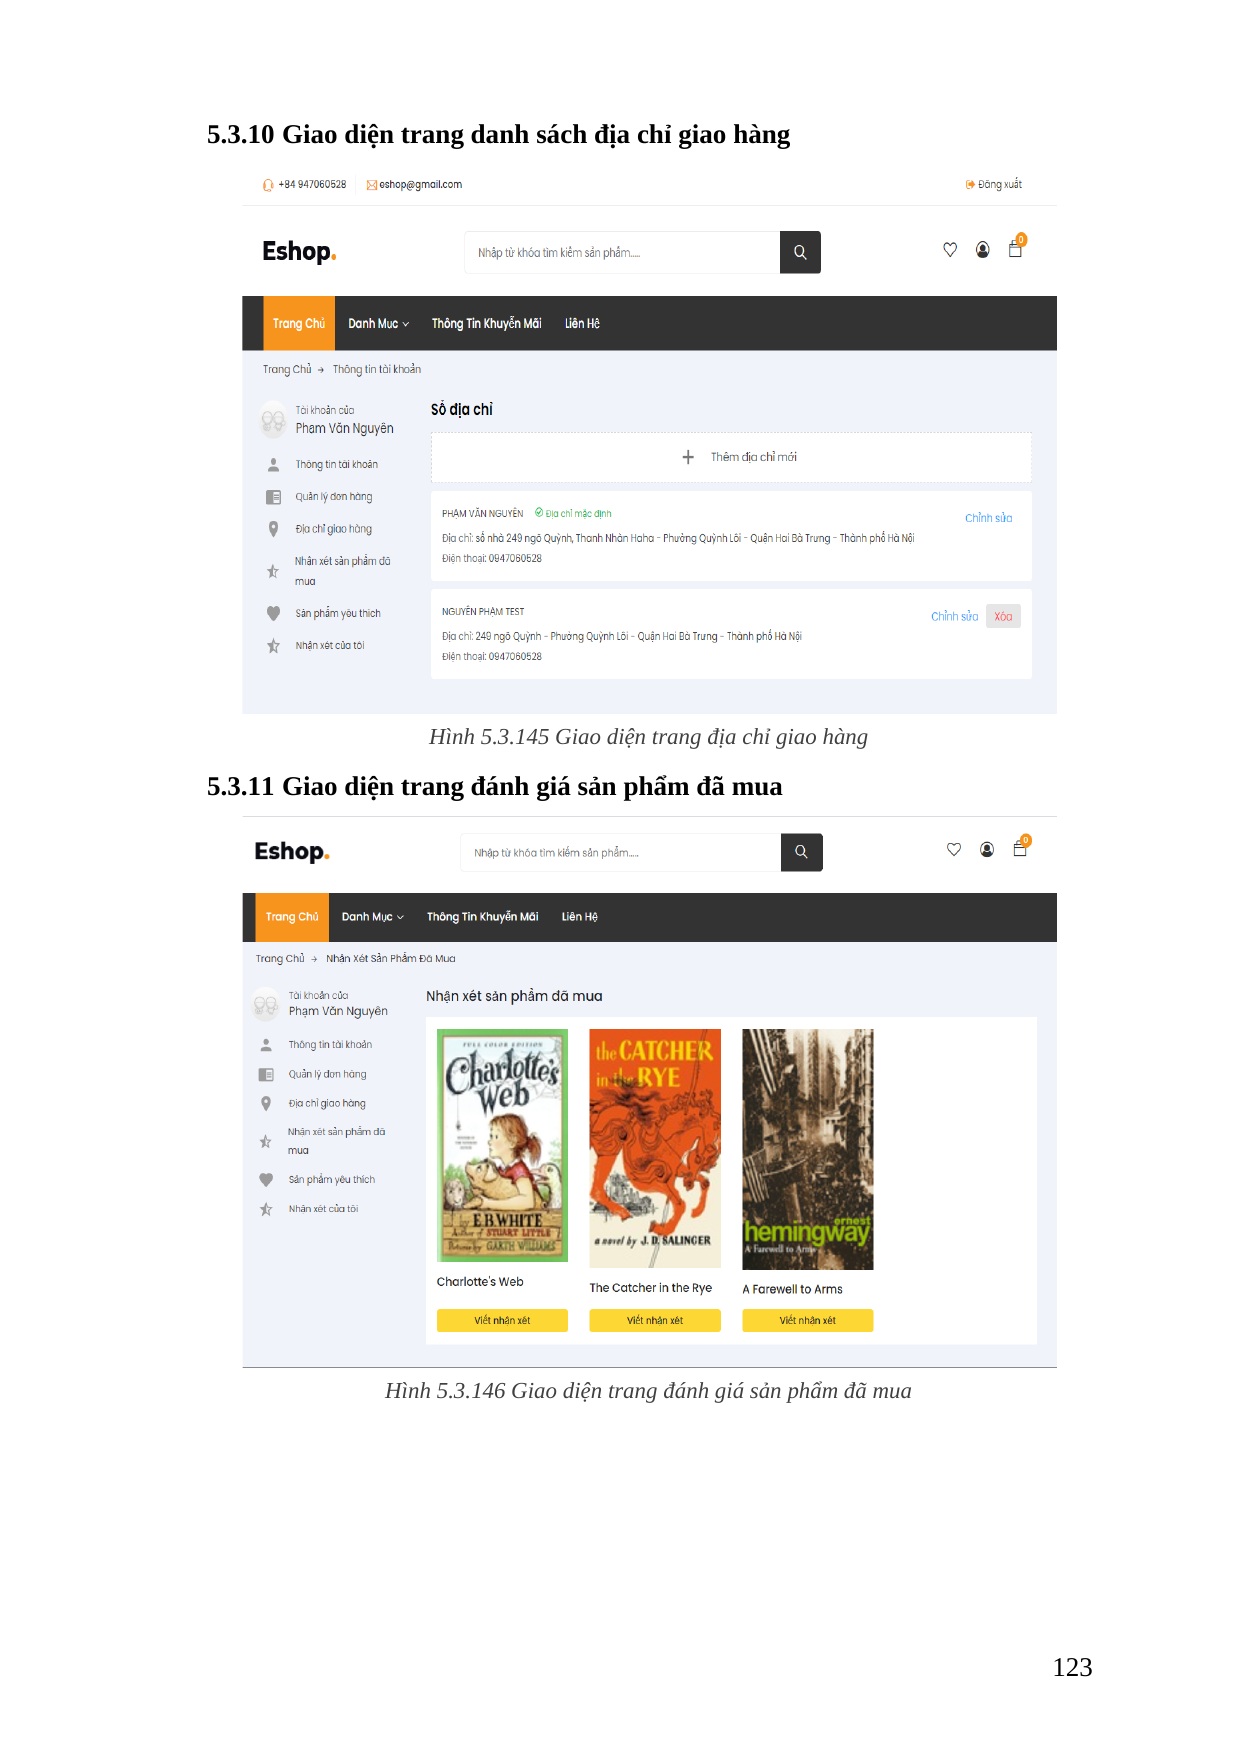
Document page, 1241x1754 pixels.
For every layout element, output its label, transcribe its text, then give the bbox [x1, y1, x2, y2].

picture [242, 164, 1057, 714]
subtitle Giao diện trang đánh giá sản phẩm đã mua [207, 770, 1092, 801]
picture [242, 816, 1057, 1368]
subtitle Giao diện trang danh sách địa chỉ giao hàng [207, 118, 1092, 149]
